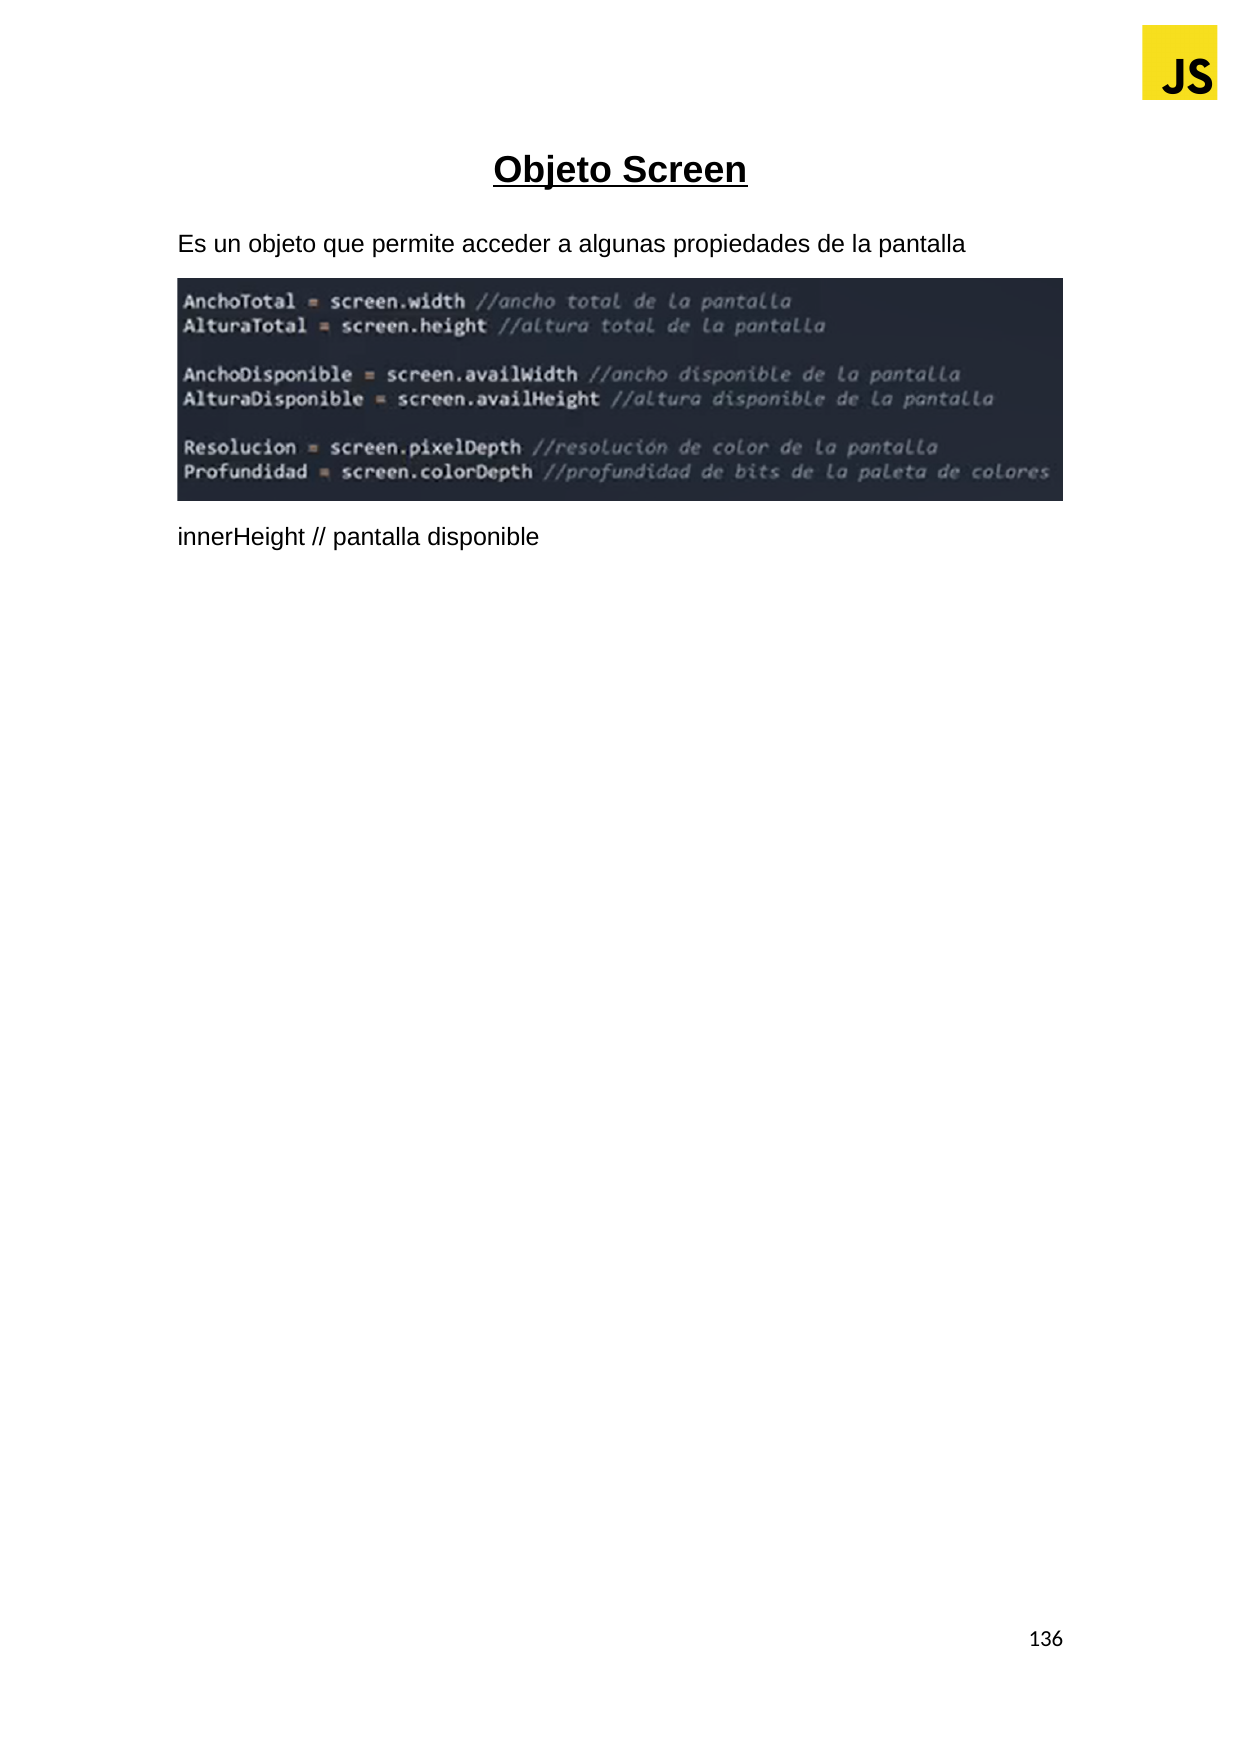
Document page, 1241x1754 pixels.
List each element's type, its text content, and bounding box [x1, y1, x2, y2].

text Es un objeto que permite acceder a algunas propiedades de la pantalla [177, 229, 1063, 258]
text innerHeight // pantalla disponible [177, 522, 1063, 551]
picture [1142, 25, 1218, 100]
picture [177, 278, 1063, 501]
text Objeto Screen [177, 148, 1063, 191]
